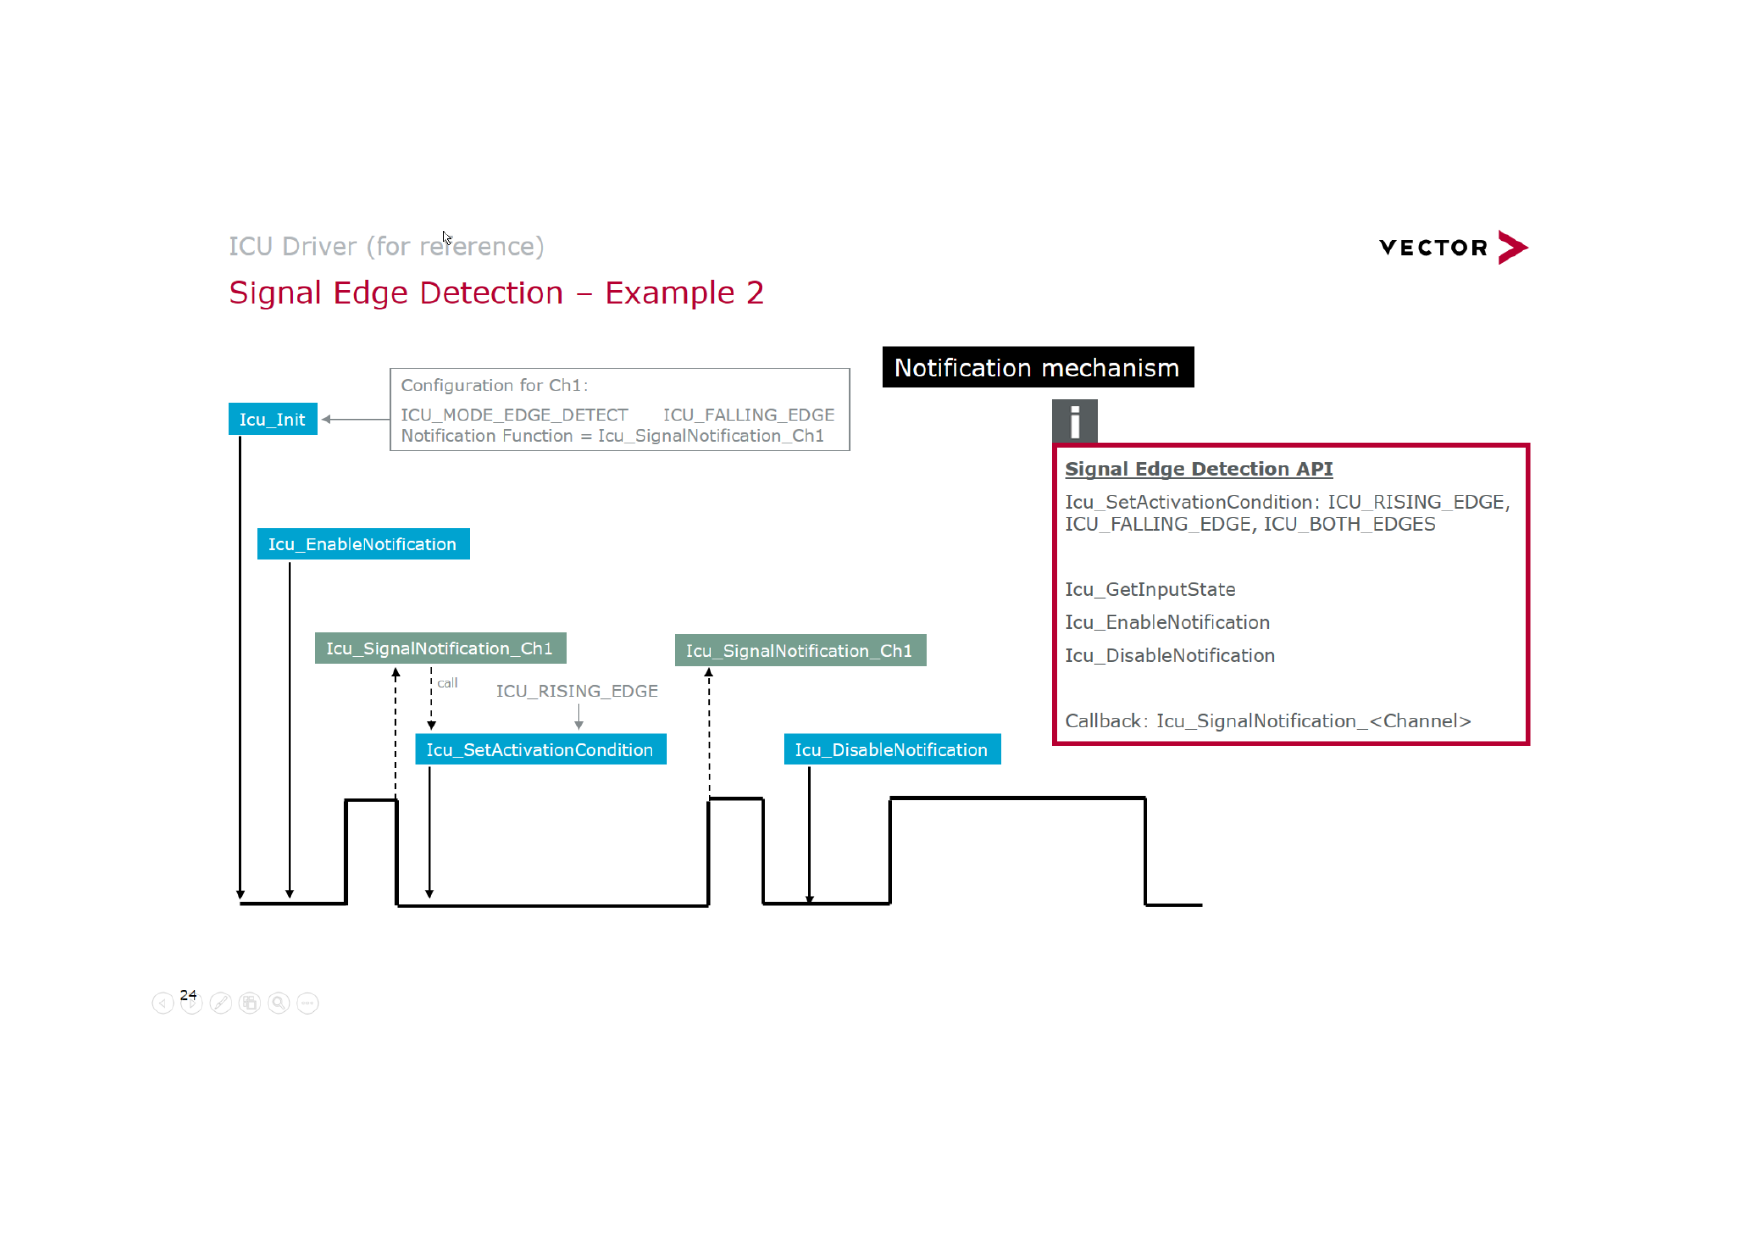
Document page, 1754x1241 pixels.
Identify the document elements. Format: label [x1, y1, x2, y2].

picture [150, 197, 1604, 1017]
